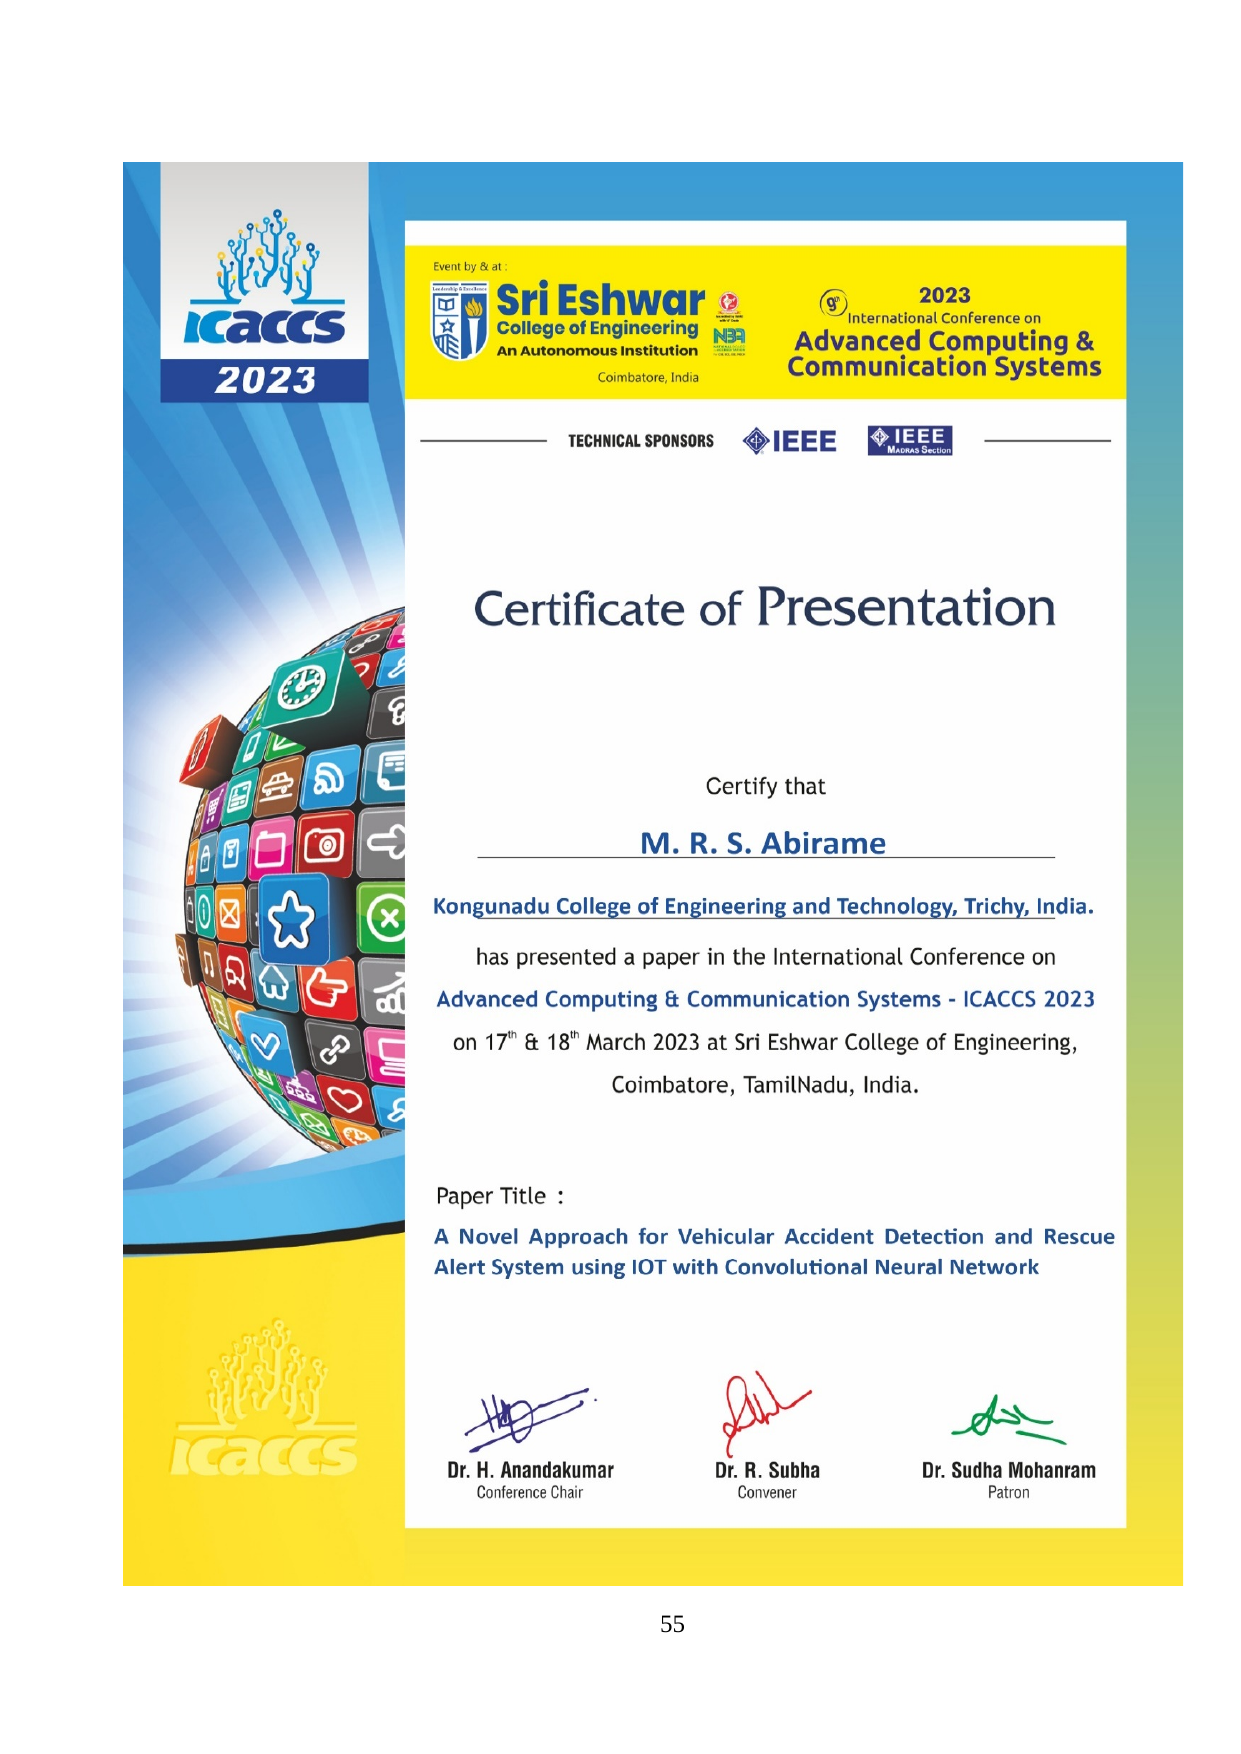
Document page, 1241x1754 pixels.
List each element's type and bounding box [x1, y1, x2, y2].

picture [123, 162, 1184, 1586]
